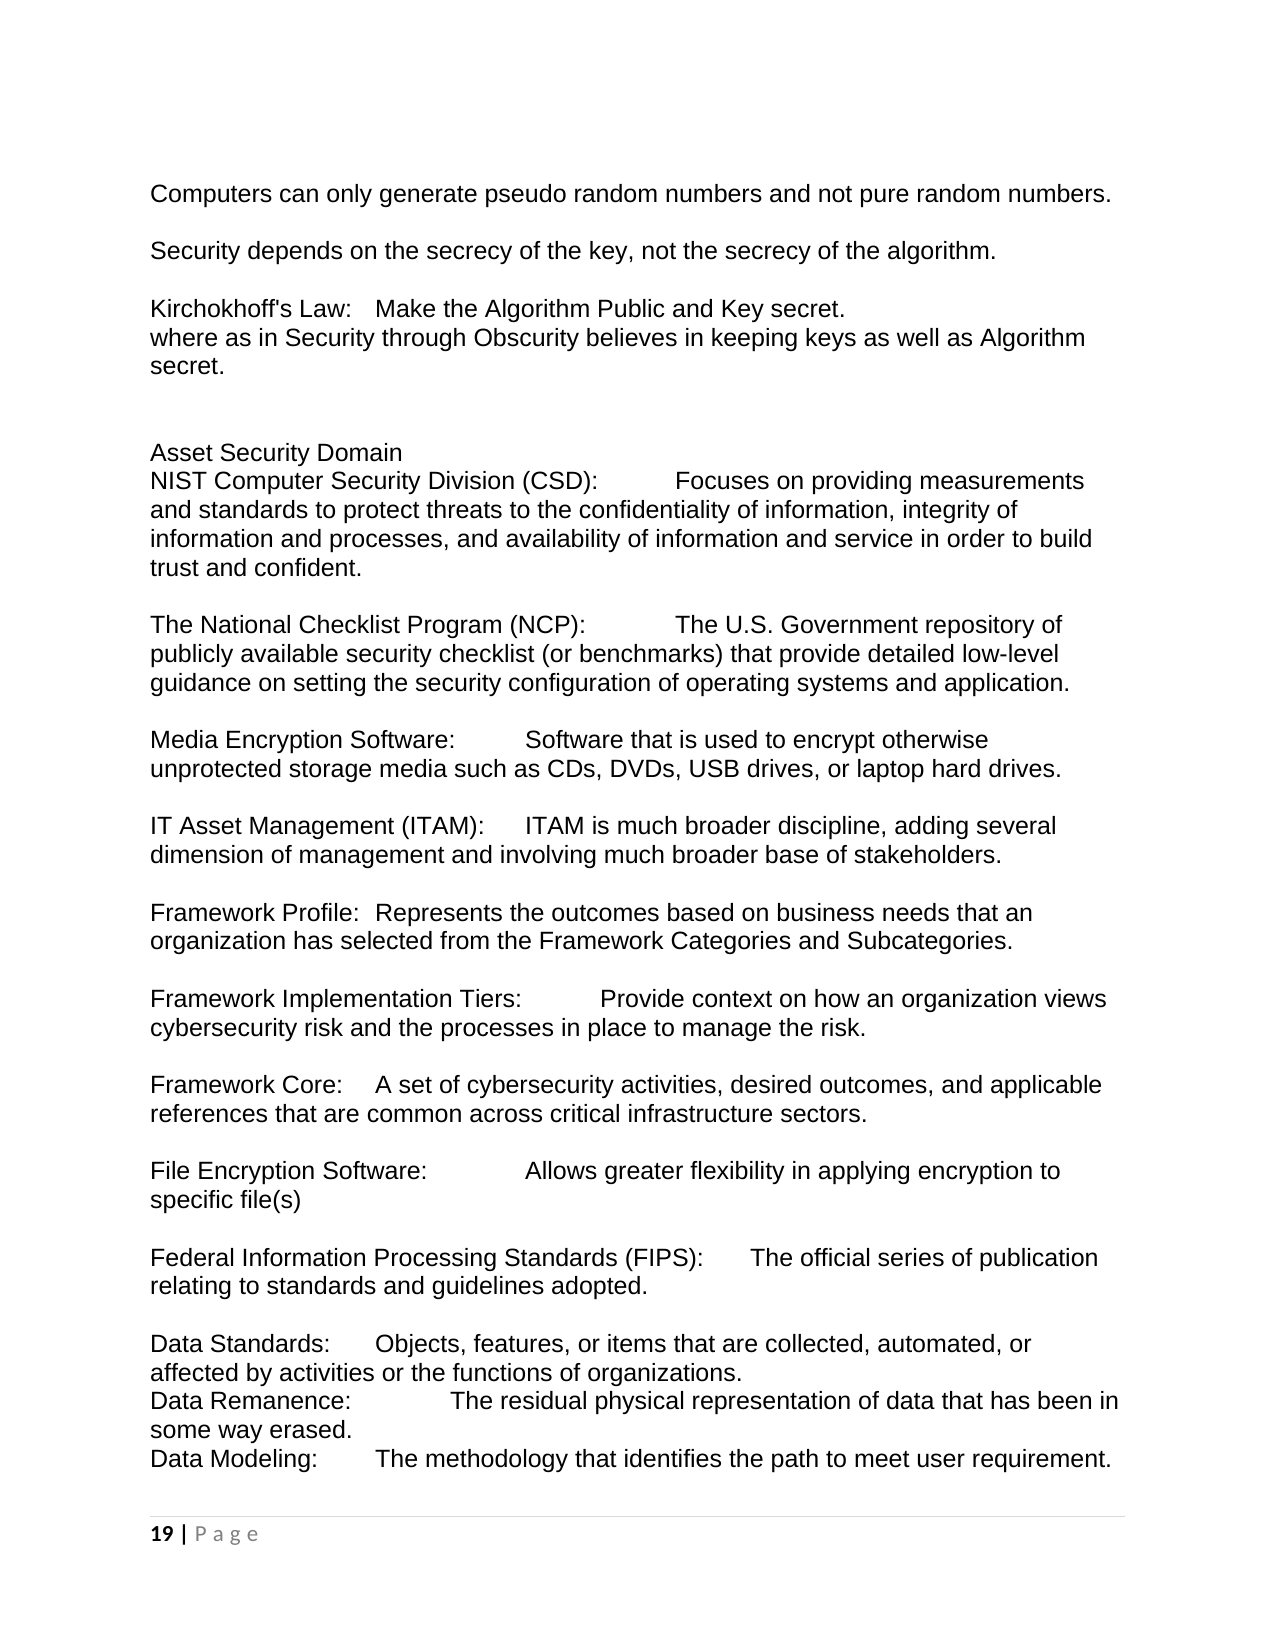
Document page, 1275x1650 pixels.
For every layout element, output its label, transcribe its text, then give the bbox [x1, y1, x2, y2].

text The National Checklist Program (NCP): The U.S. Government repository of publicly available security checklist (or benchmarks) that provide detailed low-level guidance on setting the security configuration of operating systems and application. [150, 610, 1125, 696]
text NIST Computer Security Division (CSD): Focuses on providing measurements and standards to protect threats to the confidentiality of information, integrity of information and processes, and availability of information and service in order to build trust and confident. [150, 466, 1125, 581]
text Computers can only generate pseudo random numbers and not pure random numbers. [150, 179, 1125, 207]
text Framework Core: A set of cybersecurity activities, desired outcomes, and applicable references that are common across critical infrastructure sectors. [150, 1070, 1125, 1127]
text Data Standards: Objects, features, or items that are collected, automated, or affected by activities or the functions of organizations. [150, 1329, 1125, 1386]
text Security depends on the secrecy of the key, not the secrecy of the algorithm. [150, 236, 1125, 265]
text Kirchokhoff's Law: Make the Algorithm Public and Key secret. [150, 294, 1125, 322]
text Media Encryption Software: Software that is used to encrypt otherwise unprotected storage media such as CDs, DVDs, USB drives, or laptop hard drives. [150, 725, 1125, 782]
text Data Remanence: The residual physical representation of data that has been in some way erased. [150, 1386, 1125, 1444]
text Framework Profile: Represents the outcomes based on business needs that an organization has selected from the Framework Categories and Subcategories. [150, 897, 1125, 955]
text Framework Implementation Tiers: Provide context on how an organization views cybersecurity risk and the processes in place to manage the risk. [150, 984, 1125, 1041]
text Data Modeling: The methodology that identifies the path to meet user requirement. [150, 1444, 1125, 1472]
text File Encryption Software: Allows greater flexibility in applying encryption to specific file(s) [150, 1156, 1125, 1214]
text where as in Security through Obscurity believes in keeping keys as well as Algorithm secret. [150, 322, 1125, 380]
text Federal Information Processing Standards (FIPS): The official series of publication relating to standards and guidelines adopted. [150, 1242, 1125, 1300]
text IT Asset Management (ITAM): ITAM is much broader discipline, adding several dimension of management and involving much broader base of stakeholders. [150, 811, 1125, 869]
text Asset Security Domain [150, 437, 1125, 466]
